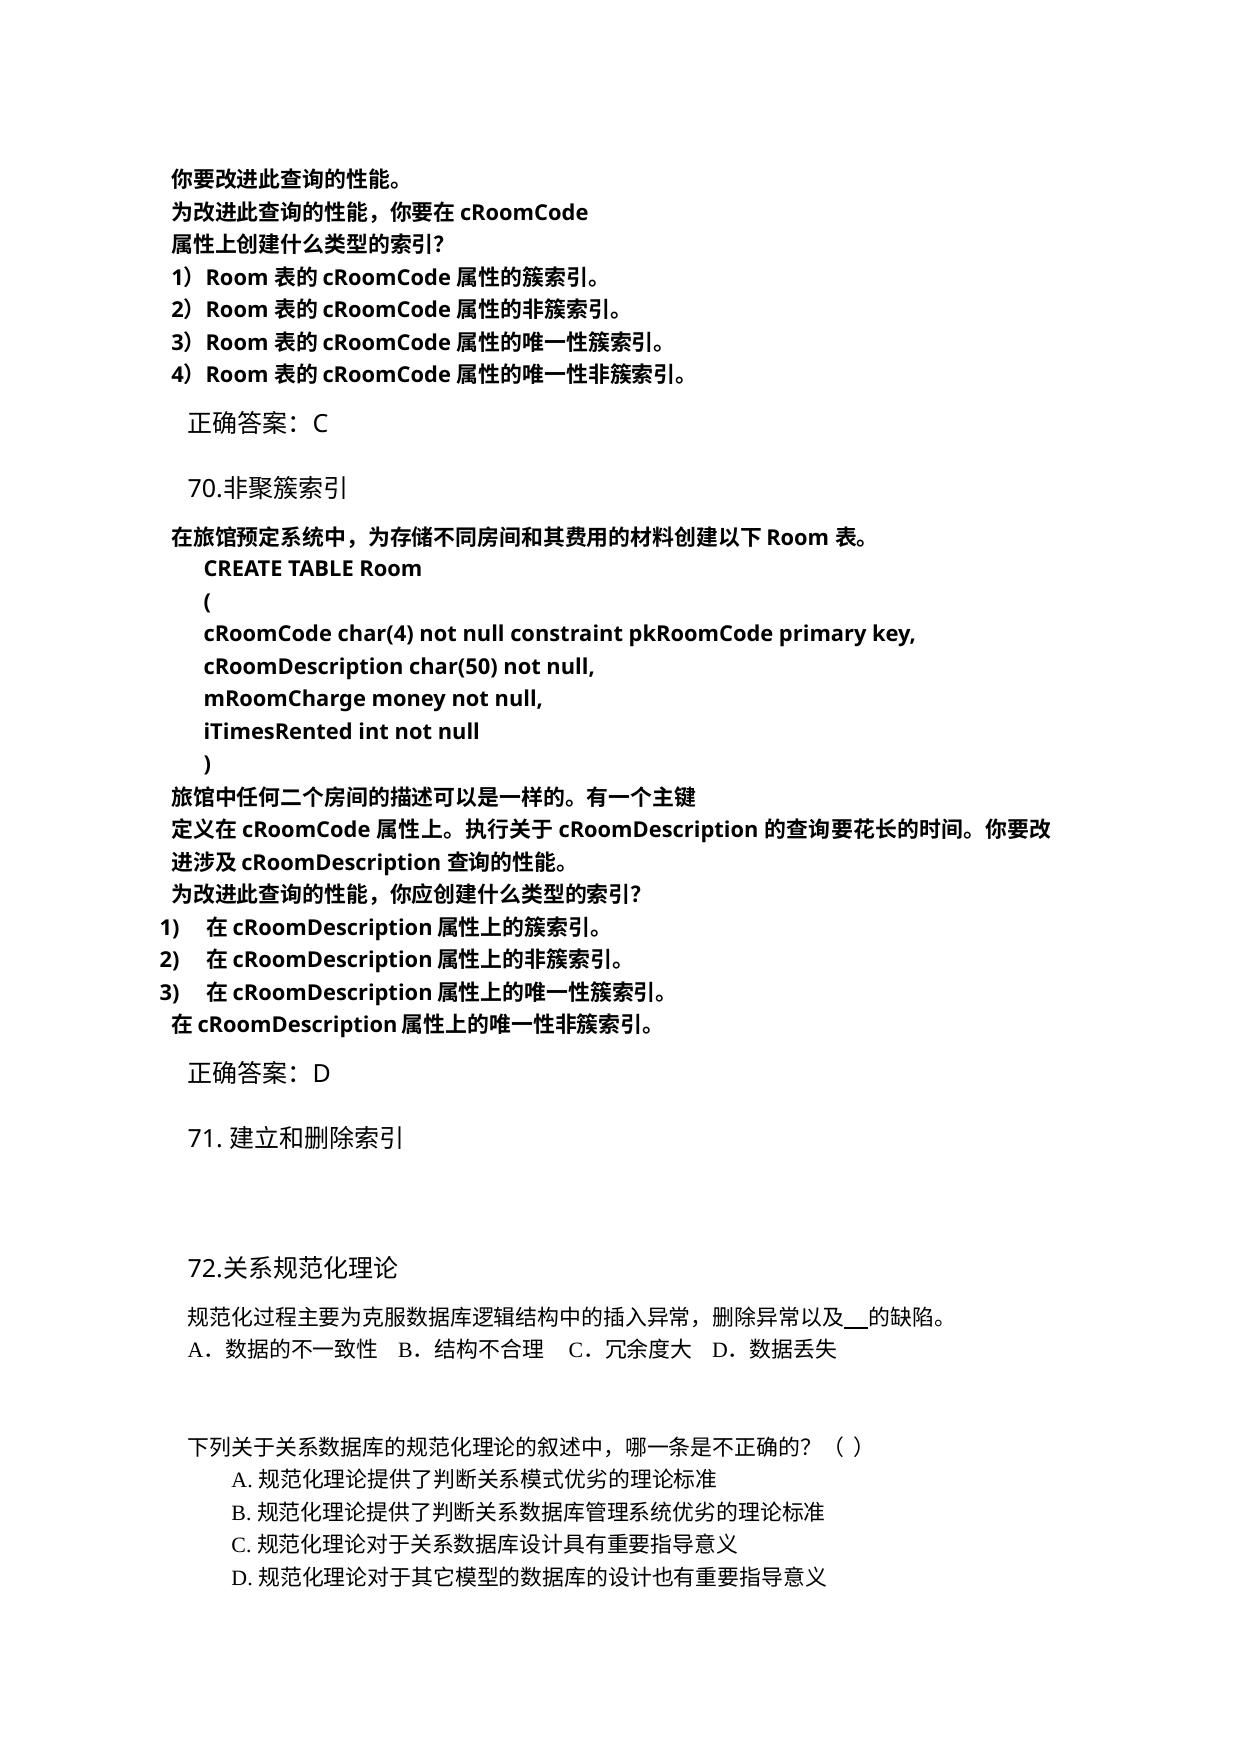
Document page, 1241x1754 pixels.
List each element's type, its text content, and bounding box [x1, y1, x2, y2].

text 4）Room 表的cRoomCode 属性的唯一性非簇索引。 [171, 357, 1053, 389]
text CREATE TABLE Room [171, 552, 1053, 584]
text A．数据的不一致性 B．结构不合理 C．冗余度大 D．数据丢失 [187, 1332, 1053, 1364]
text 你要改进此查询的性能。 [171, 162, 1053, 194]
text 70.非聚簇索引 [187, 454, 1053, 519]
text 在cRoomDescription属性上的唯一性非簇索引。 [171, 1007, 1053, 1039]
text 在旅馆预定系统中，为存储不同房间和其费用的材料创建以下Room 表。 [171, 519, 1053, 552]
text 正确答案：D [187, 1039, 1053, 1104]
text 定义在cRoomCode 属性上。执行关于cRoomDescription 的查询要花长的时间。你要改进涉及cRoomDescription 查询的性能。 [171, 812, 1053, 877]
text ( [171, 584, 1053, 617]
text 71. 建立和删除索引 [187, 1104, 1053, 1169]
text iTimesRented int not null [171, 714, 1053, 747]
text 1）Room 表的cRoomCode 属性的簇索引。 [171, 259, 1053, 292]
text 3）Room 表的cRoomCode 属性的唯一性簇索引。 [171, 324, 1053, 357]
text ) [171, 747, 1053, 779]
text cRoomDescription char(50) not null, [171, 649, 1053, 682]
list D. 规范化理论对于其它模型的数据库的设计也有重要指导意义 [187, 1559, 1053, 1592]
list 下列关于关系数据库的规范化理论的叙述中，哪一条是不正确的？（ ） [187, 1429, 1053, 1462]
list 在cRoomDescription属性上的非簇索引。 [159, 942, 1053, 974]
list A. 规范化理论提供了判断关系模式优劣的理论标准 [187, 1462, 1053, 1494]
list C. 规范化理论对于关系数据库设计具有重要指导意义 [187, 1527, 1053, 1559]
text 2）Room 表的cRoomCode 属性的非簇索引。 [171, 292, 1053, 324]
text 为改进此查询的性能，你应创建什么类型的索引？ [171, 877, 1053, 909]
text 正确答案：C [187, 389, 1053, 454]
text 为改进此查询的性能，你要在cRoomCode [171, 194, 1053, 227]
list 在cRoomDescription属性上的唯一性簇索引。 [159, 974, 1053, 1007]
text 属性上创建什么类型的索引？ [171, 227, 1053, 259]
text cRoomCode char(4) not null constraint pkRoomCode primary key, [171, 617, 1053, 649]
text 规范化过程主要为克服数据库逻辑结构中的插入异常，删除异常以及 的缺陷。 [187, 1299, 1053, 1332]
text 旅馆中任何二个房间的描述可以是一样的。有一个主键 [171, 779, 1053, 812]
list B. 规范化理论提供了判断关系数据库管理系统优劣的理论标准 [187, 1494, 1053, 1527]
text 72.关系规范化理论 [187, 1234, 1053, 1299]
text mRoomCharge money not null, [171, 682, 1053, 714]
list 在cRoomDescription属性上的簇索引。 [159, 909, 1053, 942]
